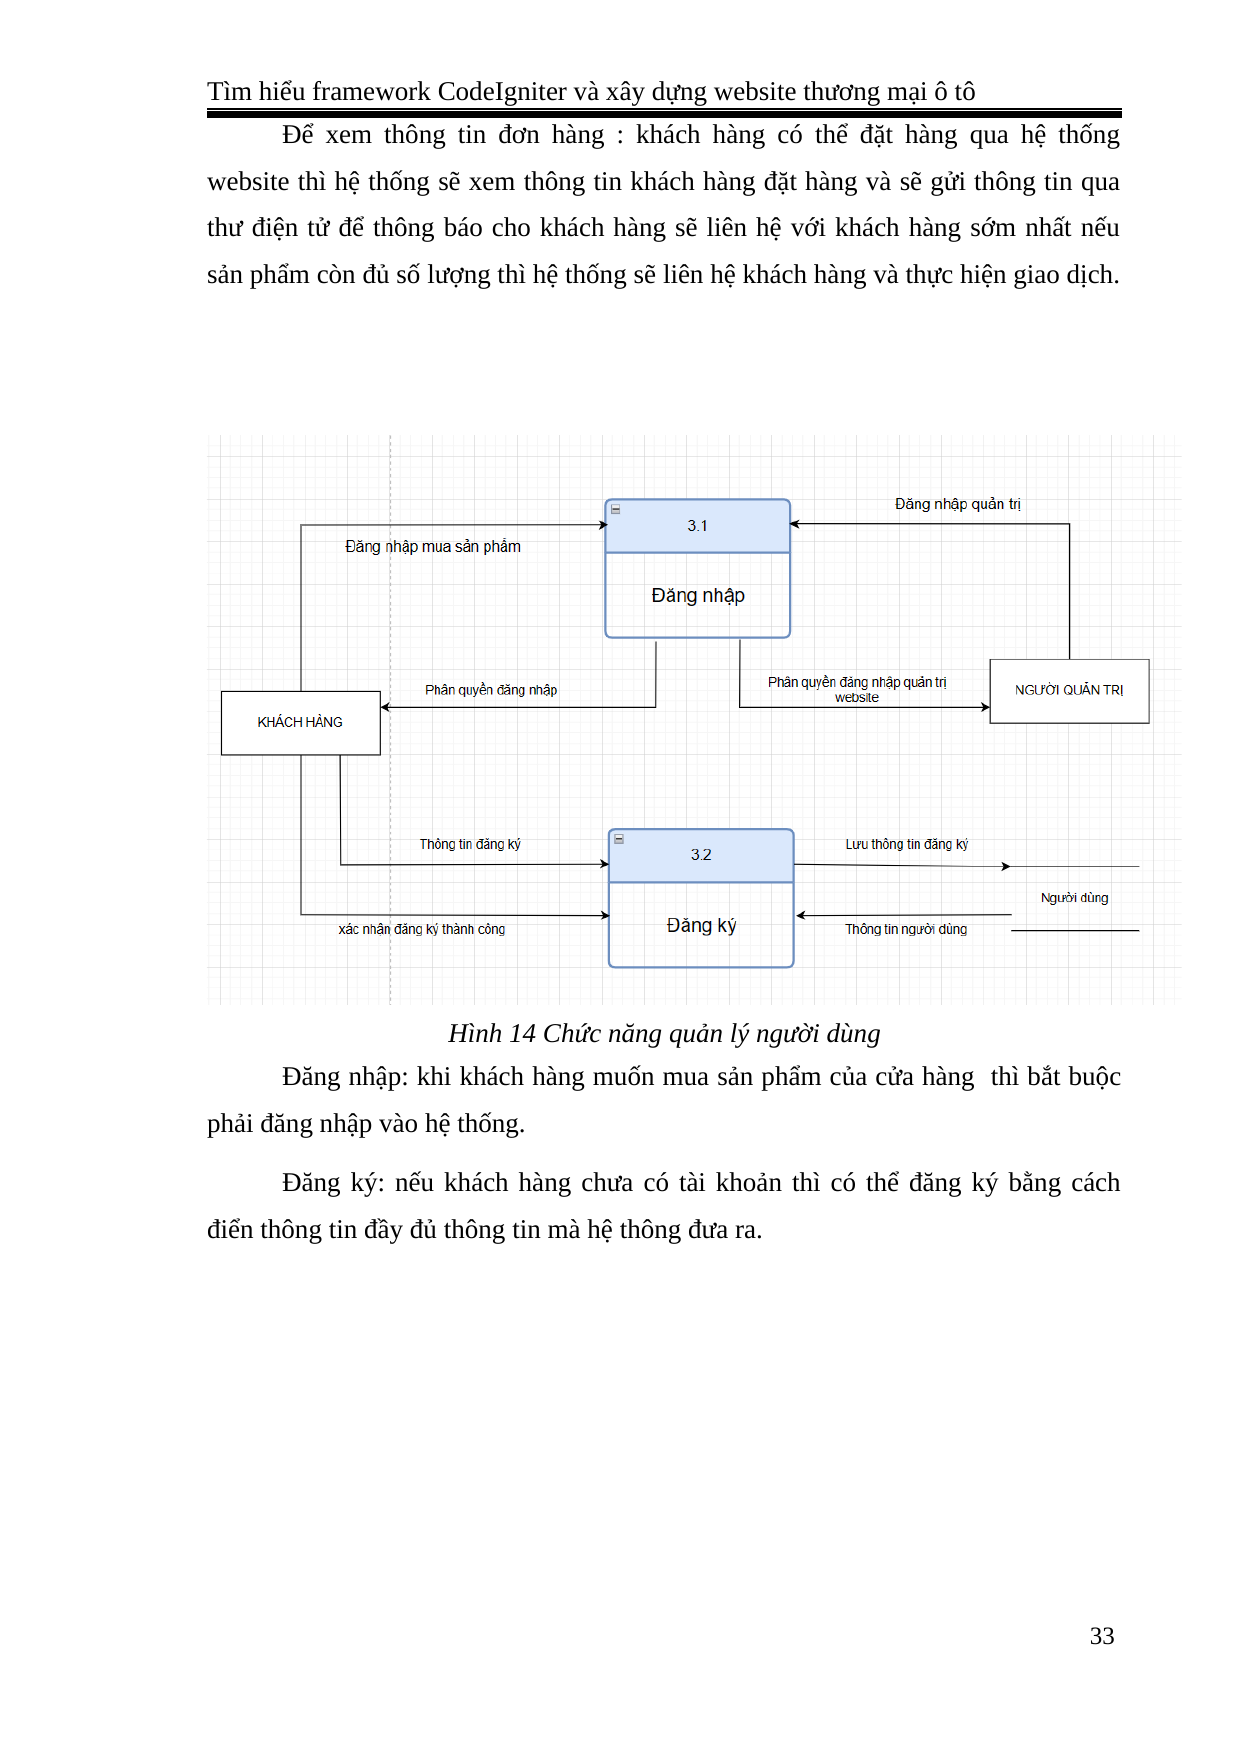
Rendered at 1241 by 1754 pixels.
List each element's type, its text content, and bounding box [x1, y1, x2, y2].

text Để xem thông tin đơn hàng : khách hàng có thể đặt hàng qua hệ thống website thì hệ thống sẽ xem thông tin khách hàng đặt hàng và sẽ gửi thông tin qua thư điện tử để thông báo cho khách hàng sẽ liên hệ với khách hàng sớm nhất nếu sản phẩm còn đủ số lượng thì hệ thống sẽ liên hệ khách hàng và thực hiện giao dịch. [207, 118, 1122, 289]
text Đăng nhập: khi khách hàng muốn mua sản phẩm của cửa hàng thì bắt buộc phải đăng nhập vào hệ thống. [207, 1060, 1122, 1138]
text Đăng ký: nếu khách hàng chưa có tài khoản thì có thể đăng ký bằng cách điển thông tin đầy đủ thông tin mà hệ thông đưa ra. [207, 1166, 1122, 1244]
picture [206, 435, 1182, 1005]
